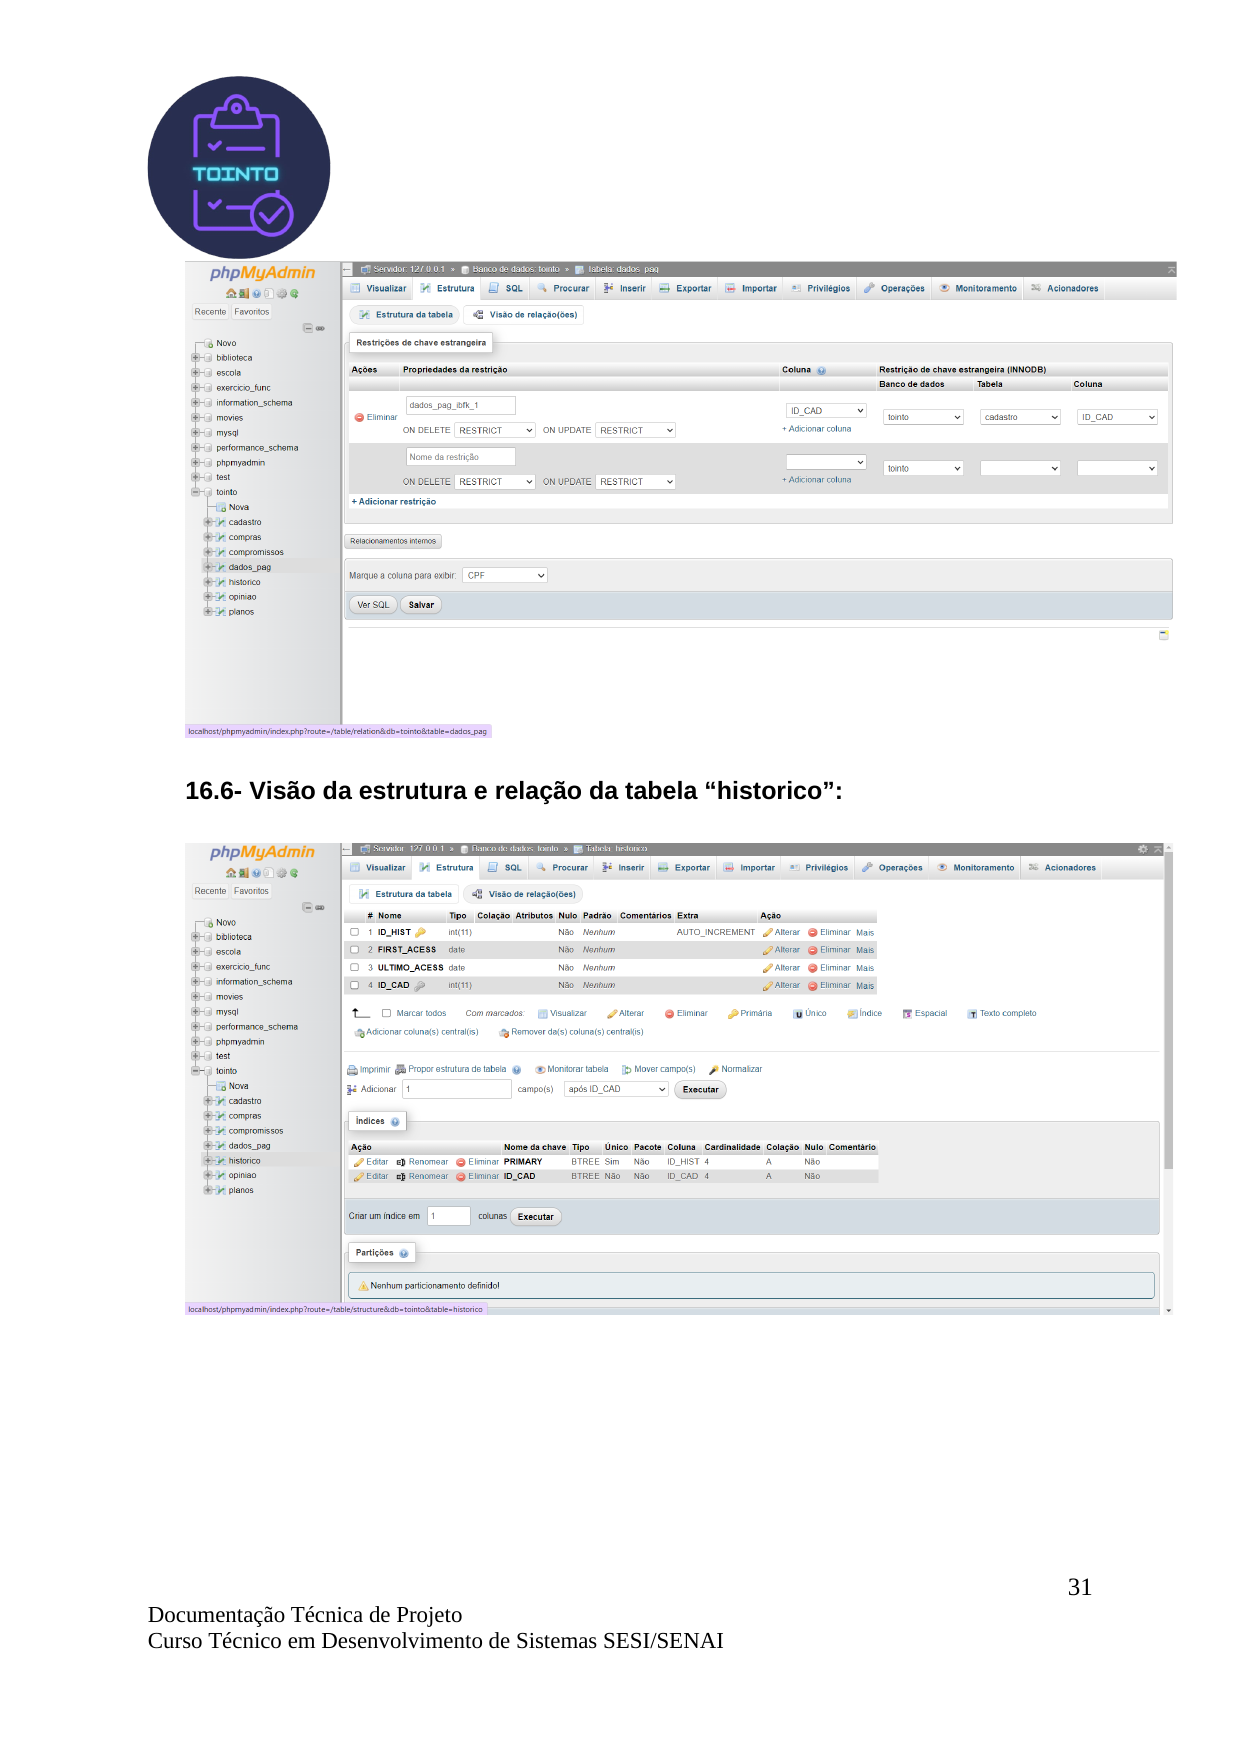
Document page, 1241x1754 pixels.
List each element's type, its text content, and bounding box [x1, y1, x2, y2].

picture [147, 73, 1177, 738]
list 16.6- Visão da estrutura e relação da tabela “historico”: [185, 776, 1092, 804]
picture [185, 843, 1174, 1315]
